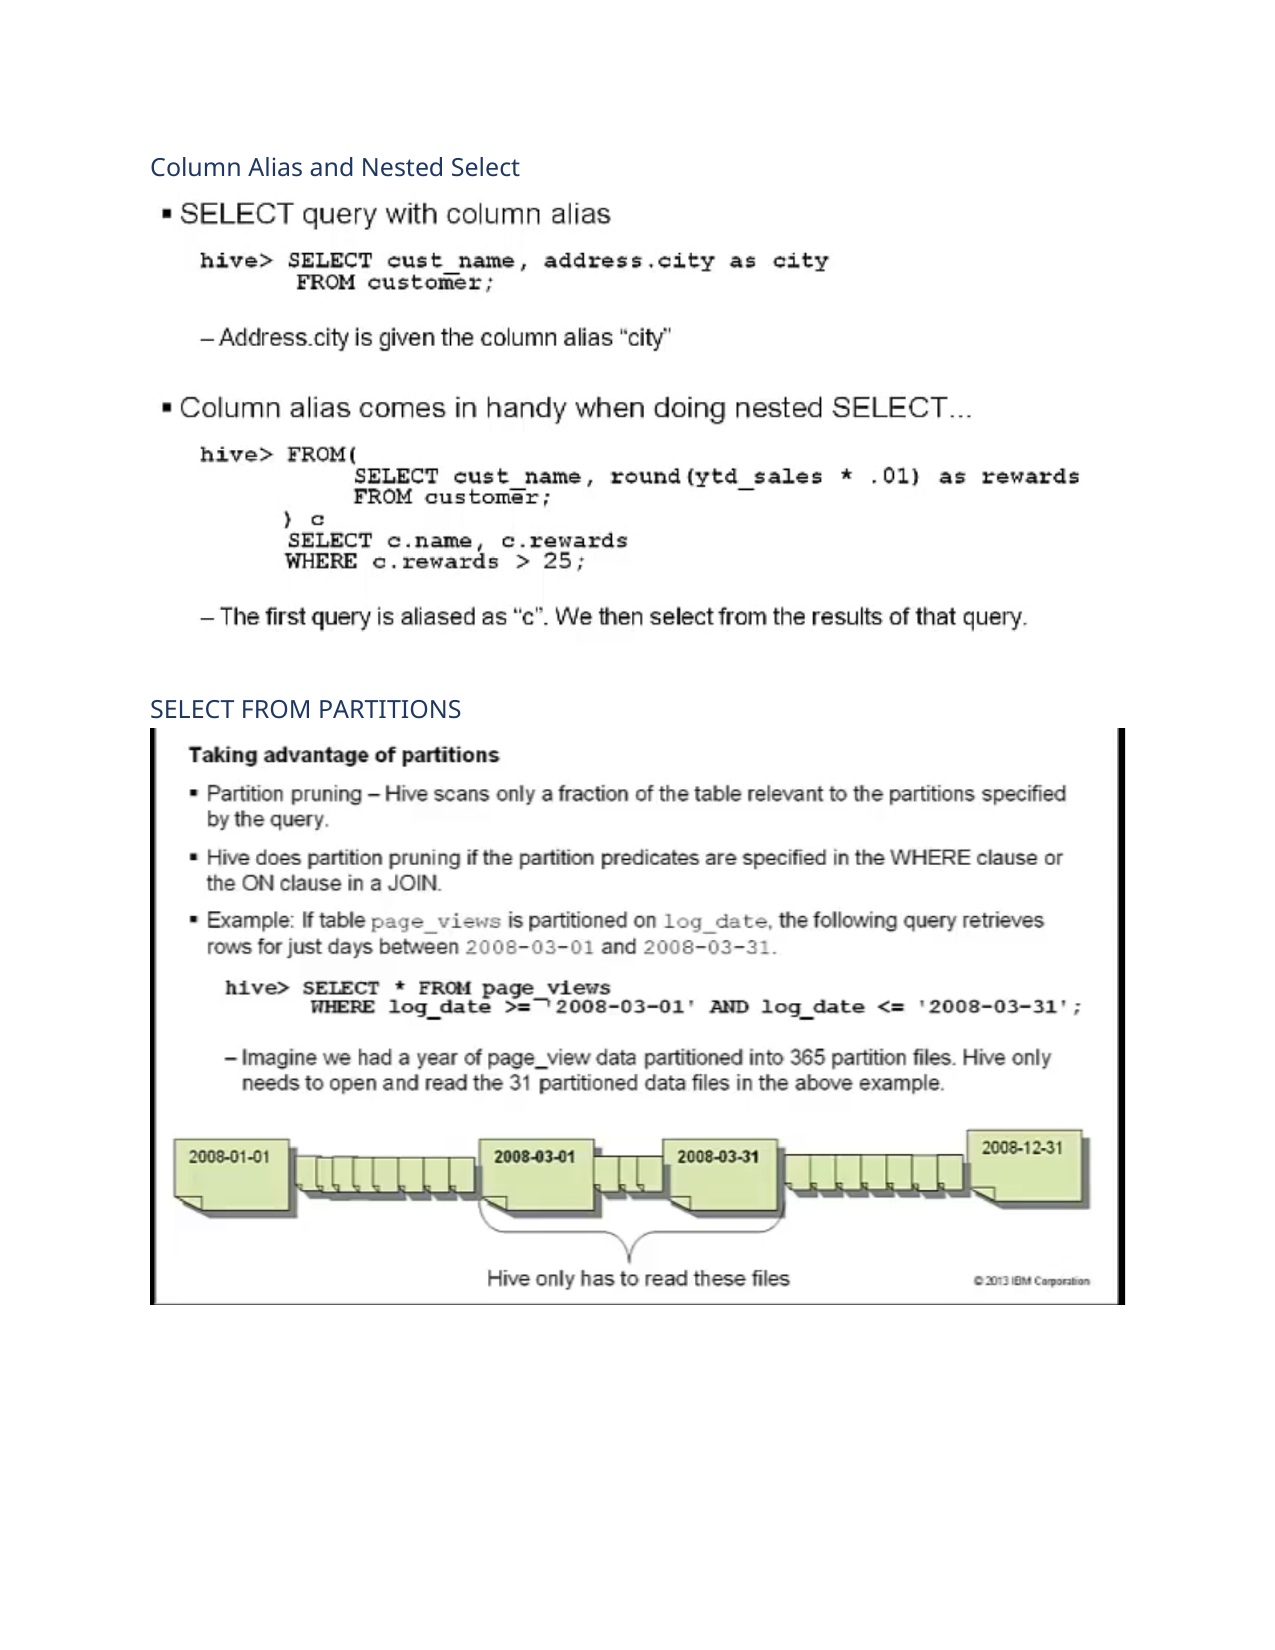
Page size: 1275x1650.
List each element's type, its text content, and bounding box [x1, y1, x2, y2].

picture [150, 728, 1125, 1305]
subtitle SELECT FROM PARTITIONS [150, 689, 1125, 726]
subtitle Column Alias and Nested Select [150, 150, 1125, 184]
picture [150, 191, 1125, 689]
